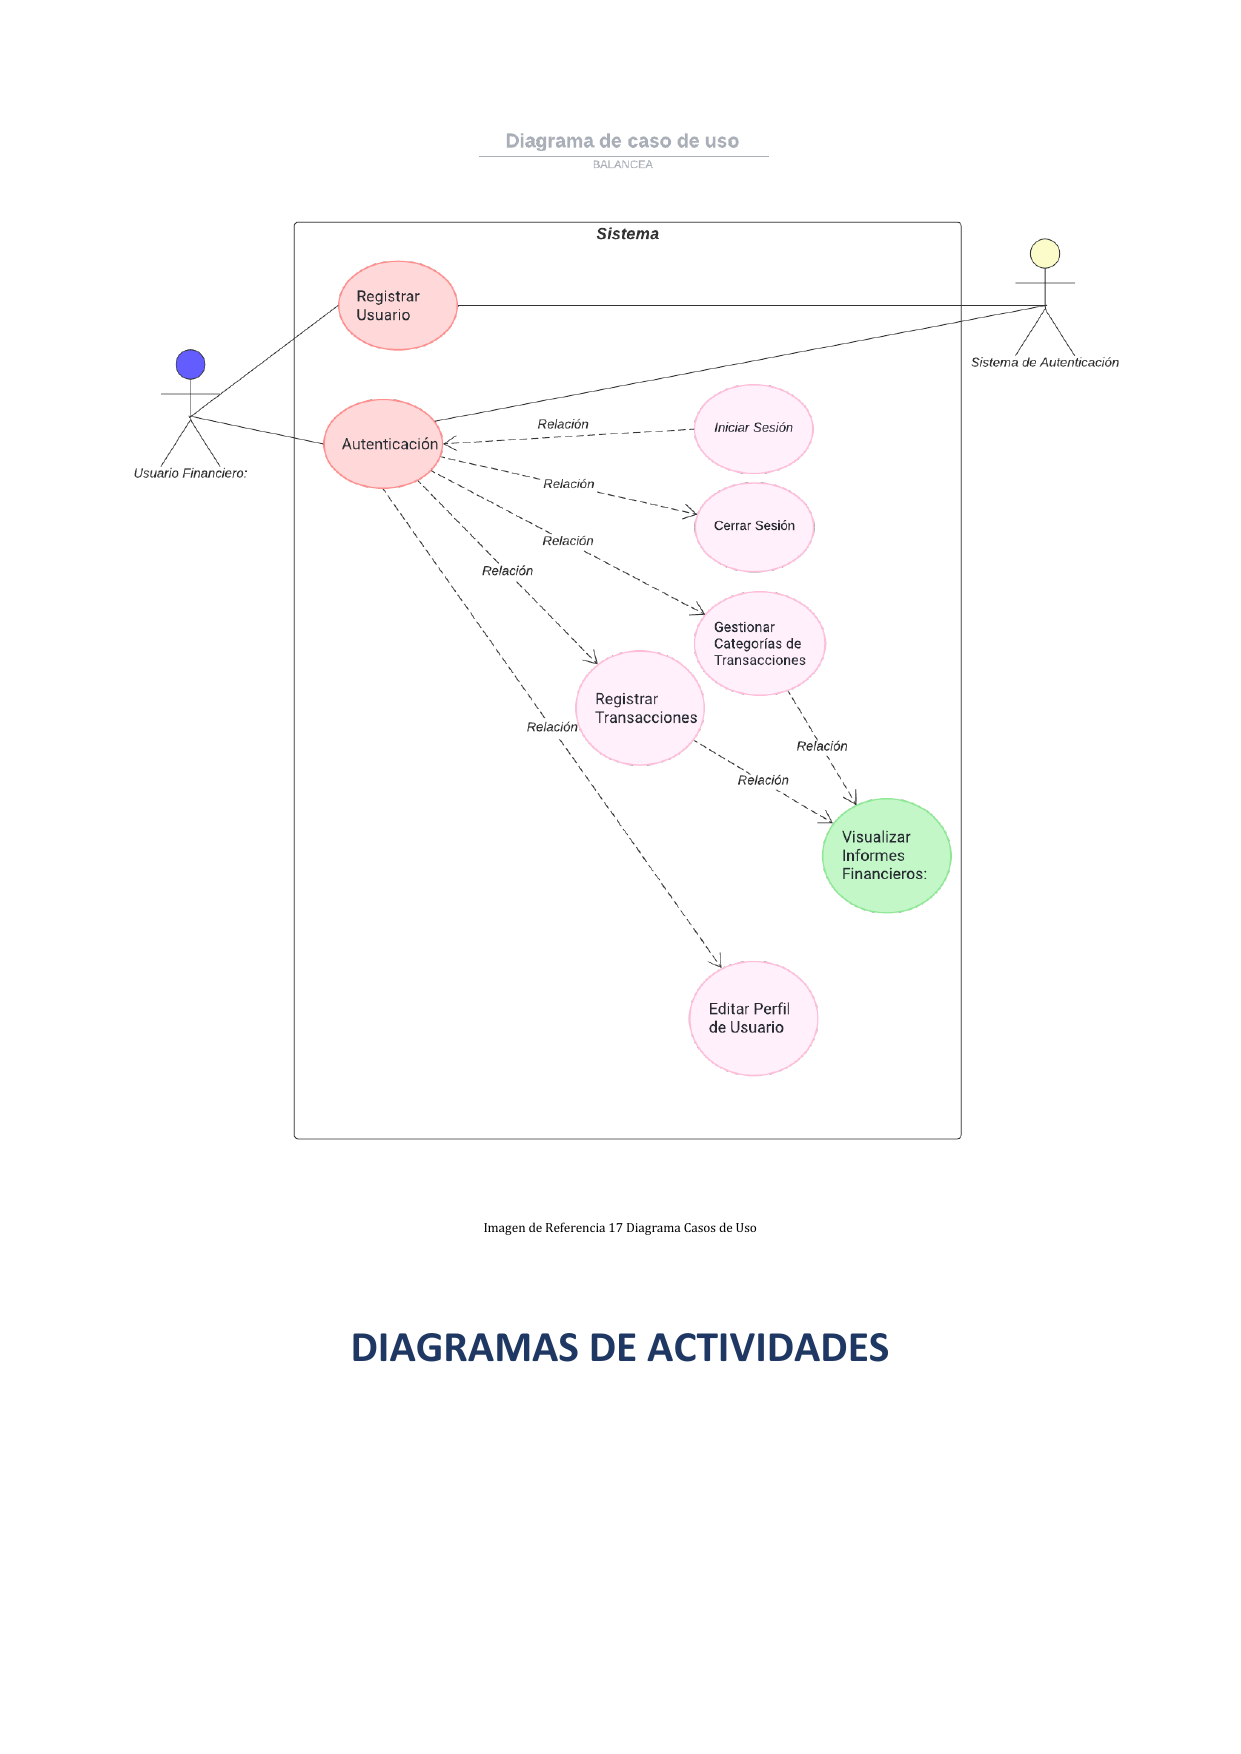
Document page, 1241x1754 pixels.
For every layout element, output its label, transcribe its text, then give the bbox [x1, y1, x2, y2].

text DIAGRAMAS DE ACTIVIDADES [75, 1281, 1165, 1372]
text Imagen de Referencia 17 Diagrama Casos de Uso [75, 1209, 1165, 1236]
picture [116, 75, 1124, 1209]
